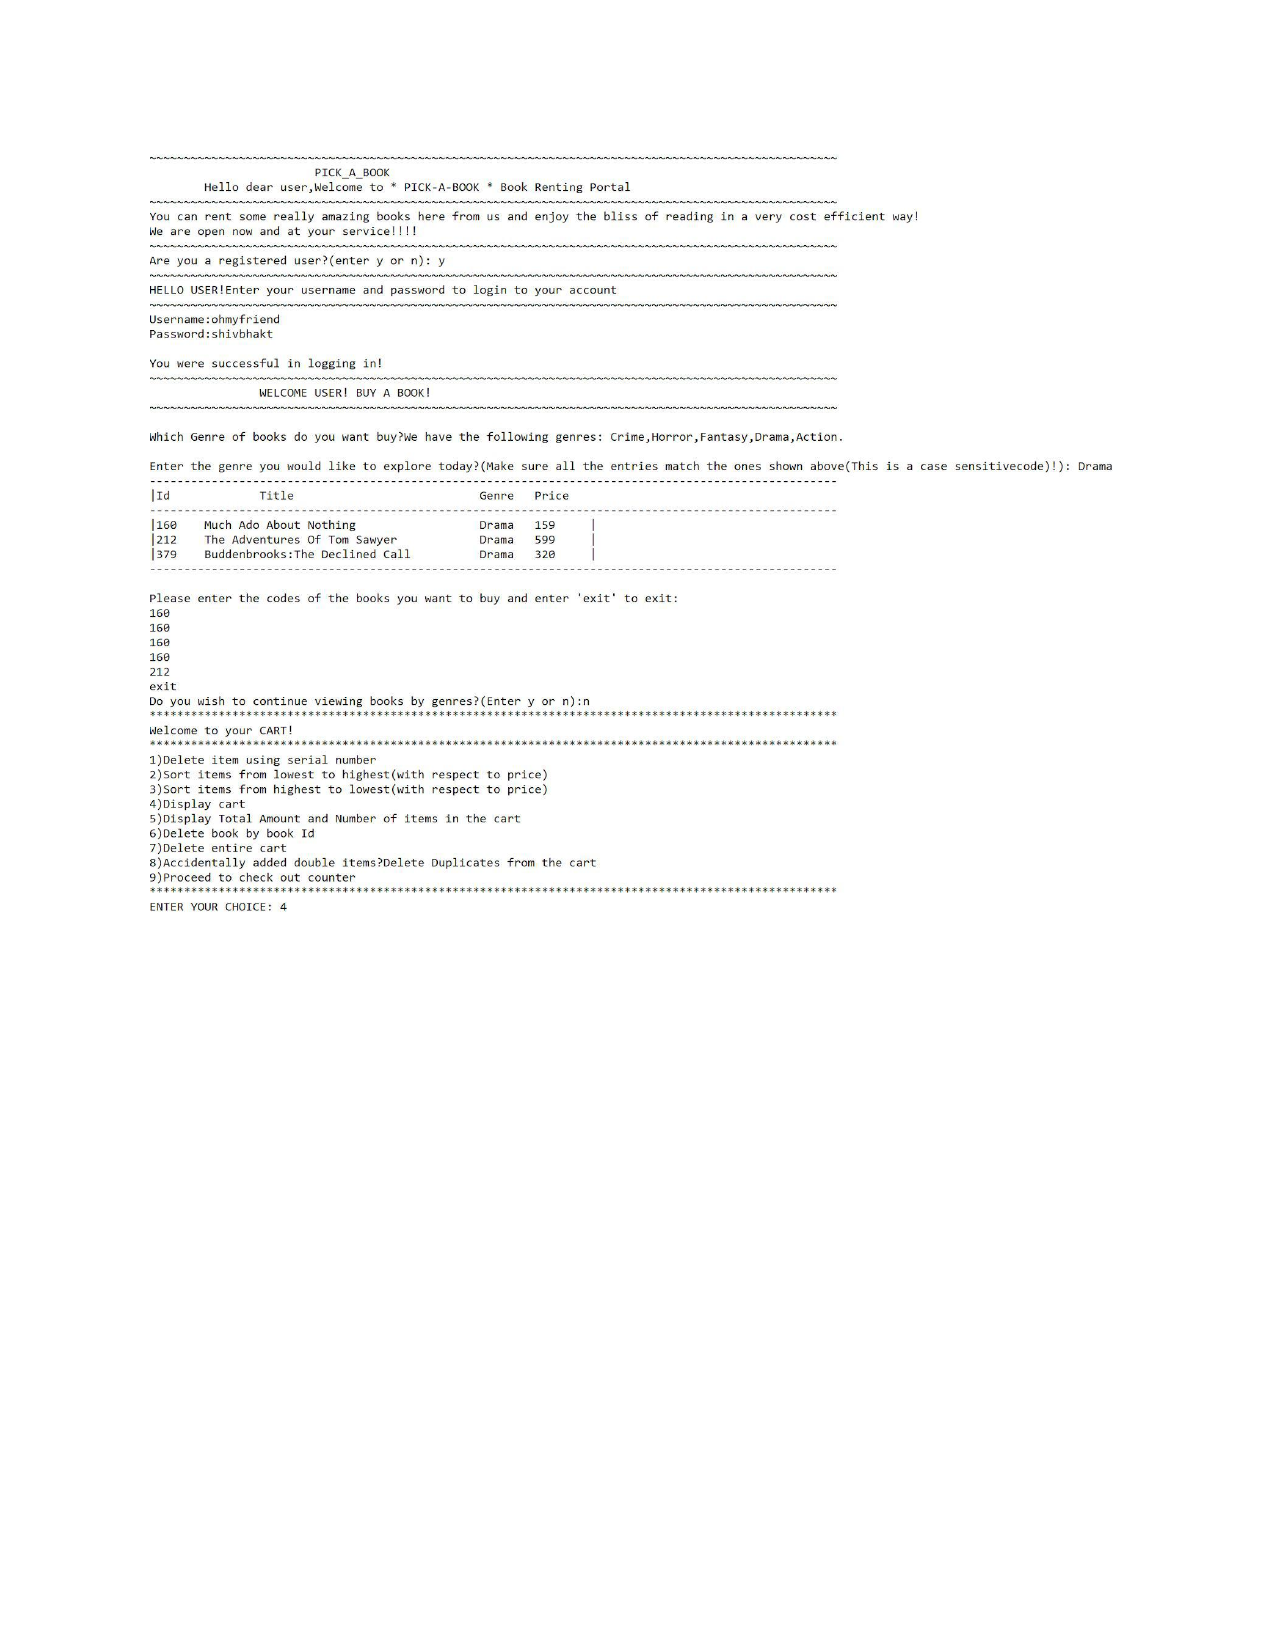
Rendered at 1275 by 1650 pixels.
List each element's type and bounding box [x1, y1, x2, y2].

picture [150, 150, 1127, 925]
